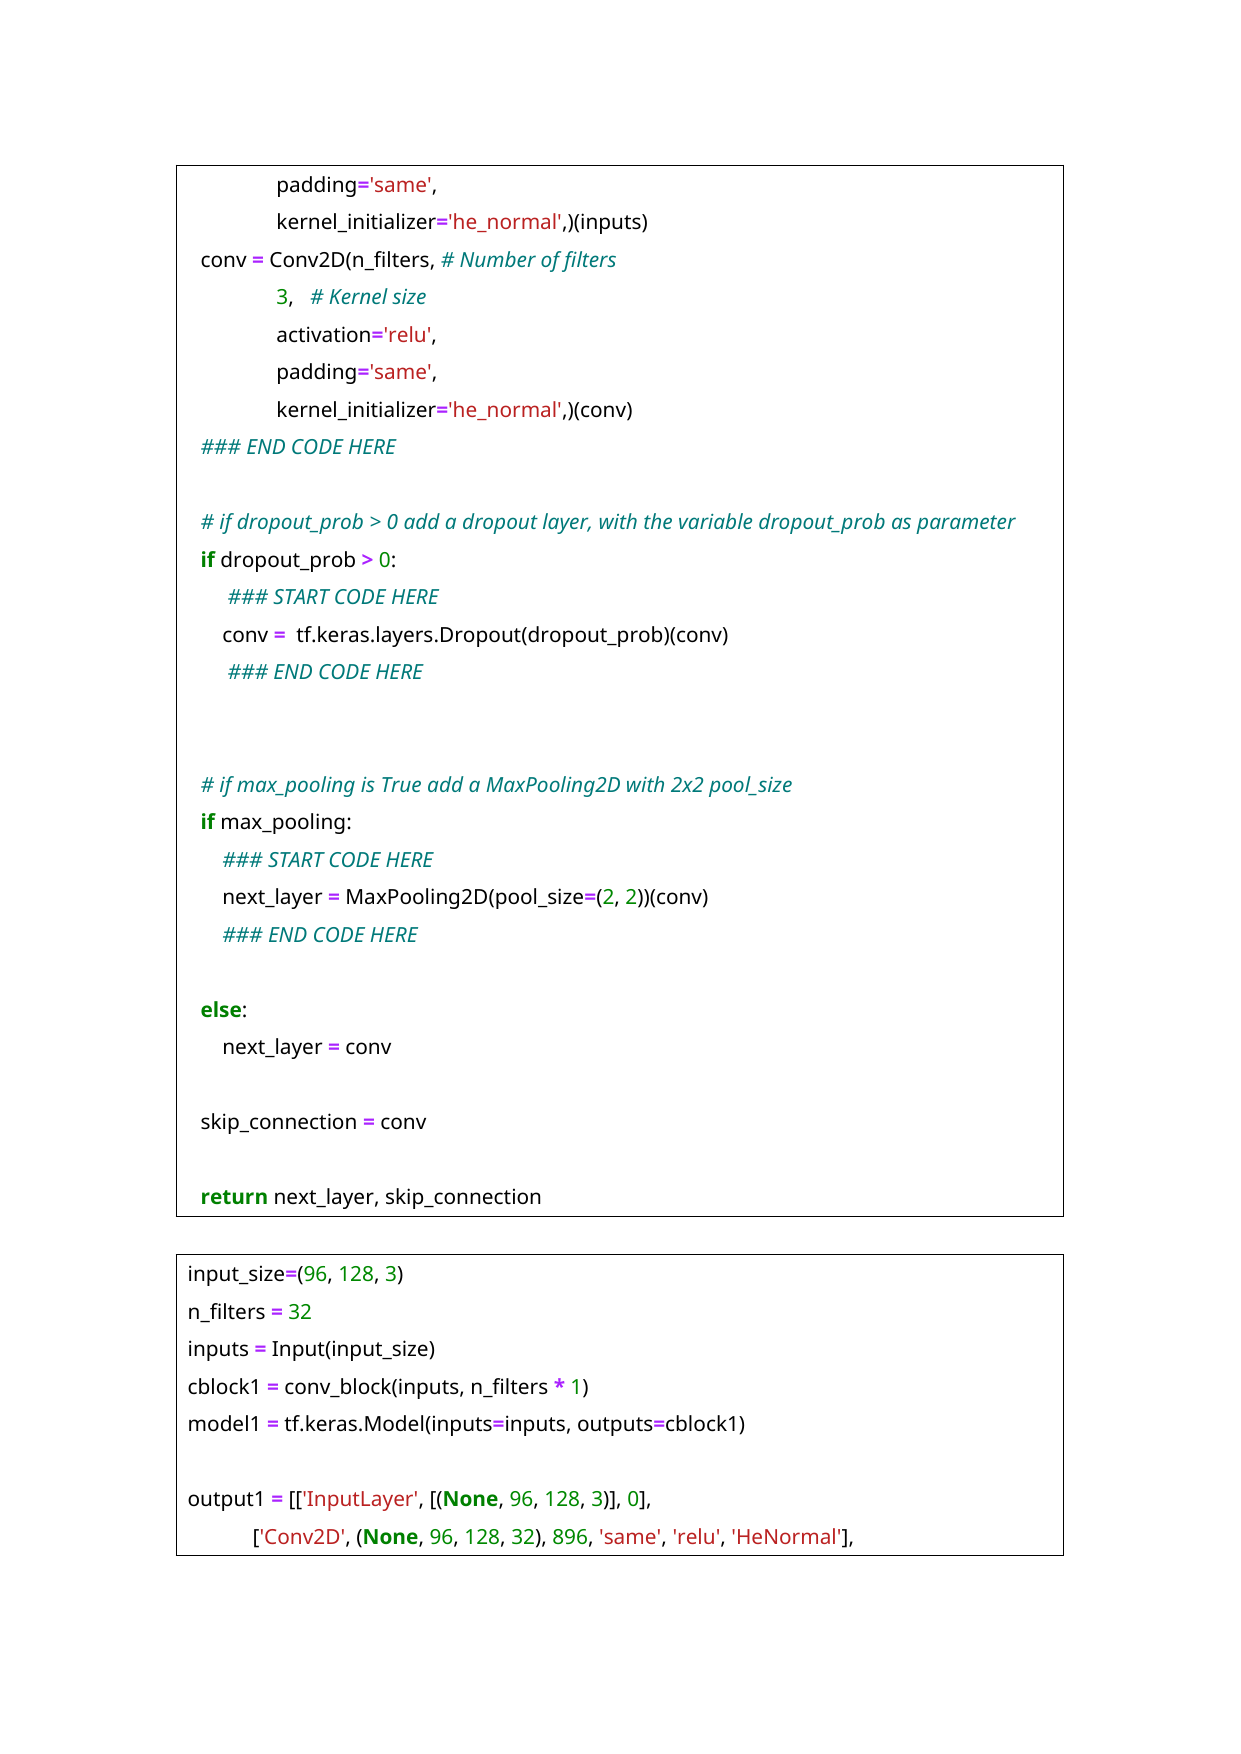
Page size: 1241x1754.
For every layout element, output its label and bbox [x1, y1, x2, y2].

table_header [177, 1255, 1063, 1555]
table_header [177, 166, 1063, 1216]
